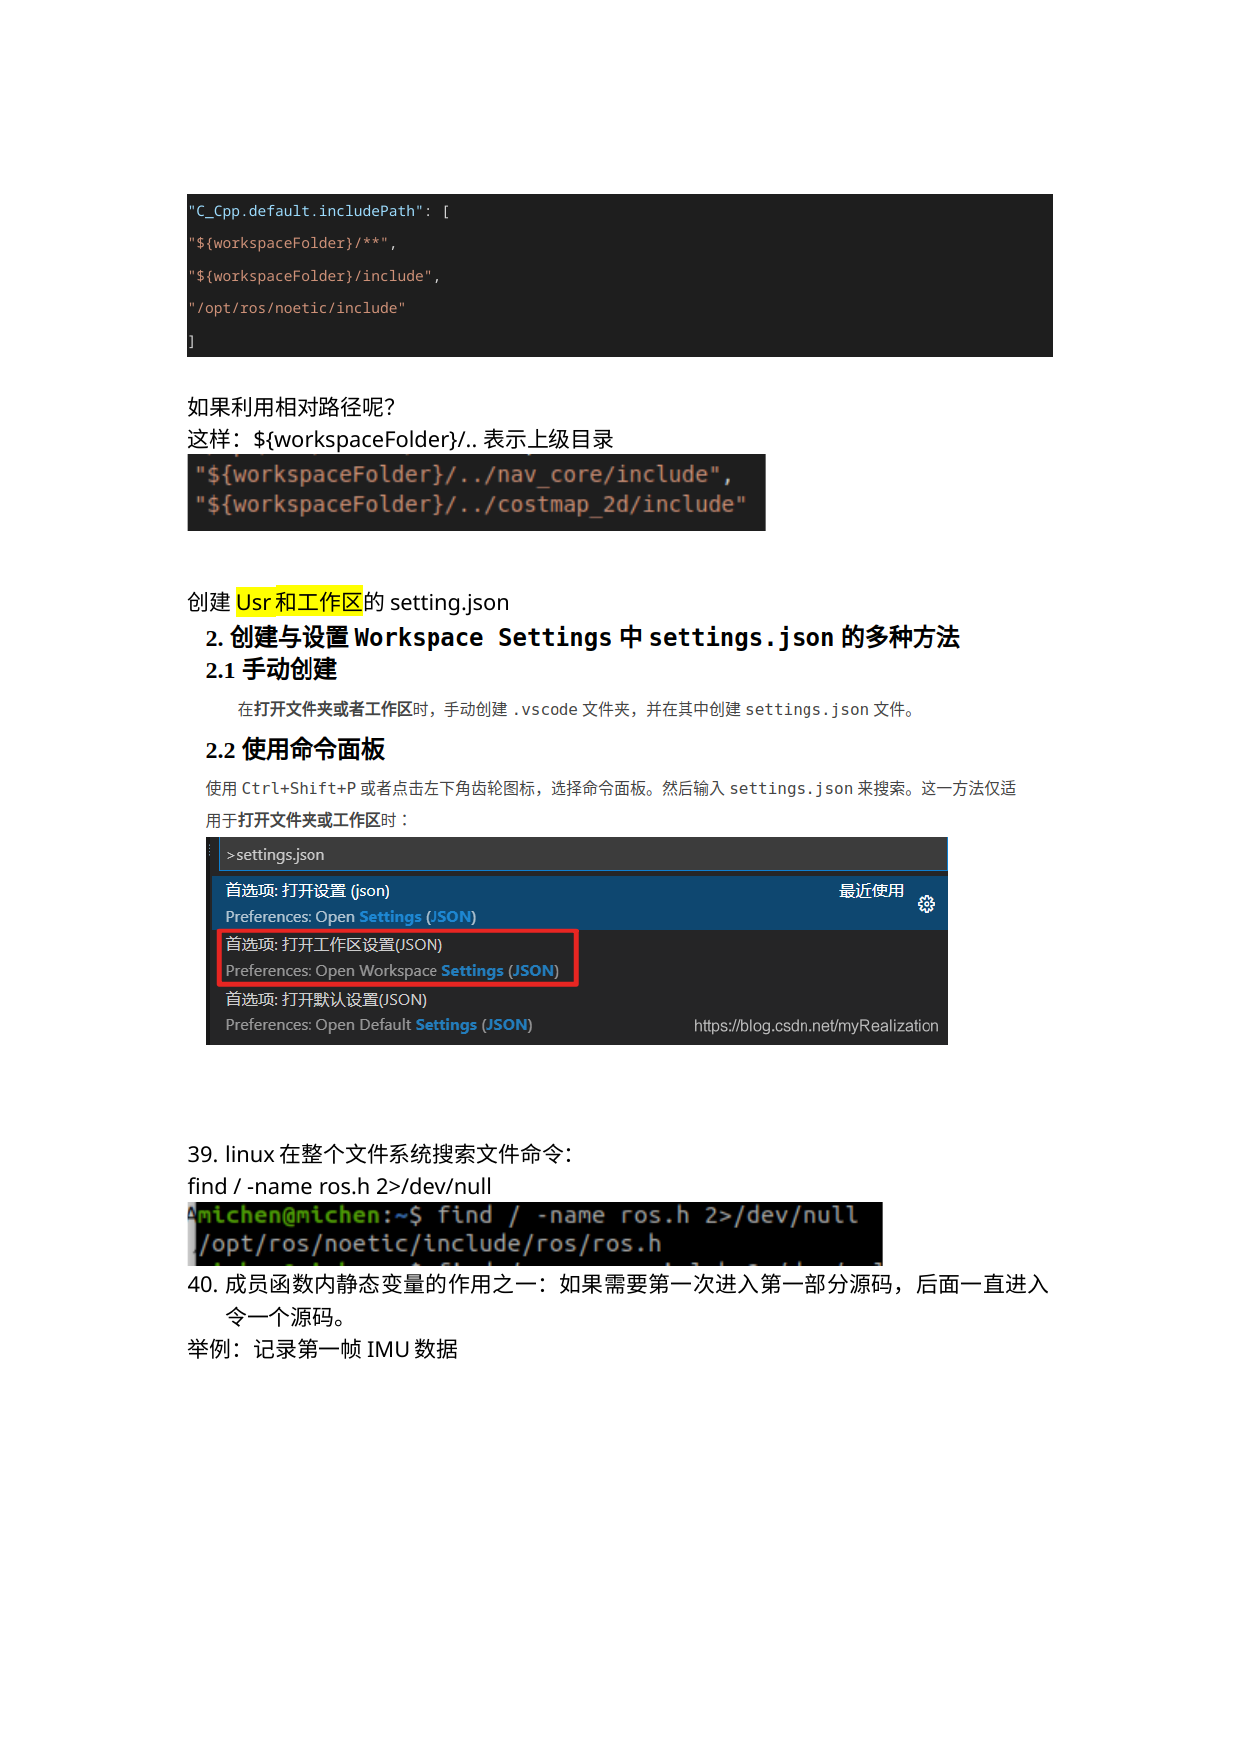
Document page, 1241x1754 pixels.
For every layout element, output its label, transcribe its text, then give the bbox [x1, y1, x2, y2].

picture [187, 1202, 883, 1266]
picture [187, 617, 1053, 1086]
list 如果利用相对路径呢？ [187, 389, 1053, 422]
text "C_Cpp.default.includePath": [ [187, 194, 1053, 227]
text "${workspaceFolder}/include", [187, 259, 1053, 292]
text ] [187, 324, 1053, 357]
text "${workspaceFolder}/**", [187, 227, 1053, 259]
list 成员函数内静态变量的作用之一：如果需要第一次进入第一部分源码，后面一直进入令一个源码。 [187, 1267, 1053, 1332]
list find / -name ros.h 2>/dev/null [187, 1169, 1053, 1202]
text "/opt/ros/noetic/include" [187, 292, 1053, 324]
list 创建Usr和工作区的 setting.json [187, 584, 1053, 617]
list 举例：记录第一帧IMU数据 [187, 1332, 1053, 1364]
list 这样：${workspaceFolder}/.. 表示上级目录 [187, 422, 1053, 454]
list linux在整个文件系统搜索文件命令： [187, 1137, 1053, 1169]
picture [187, 454, 766, 531]
